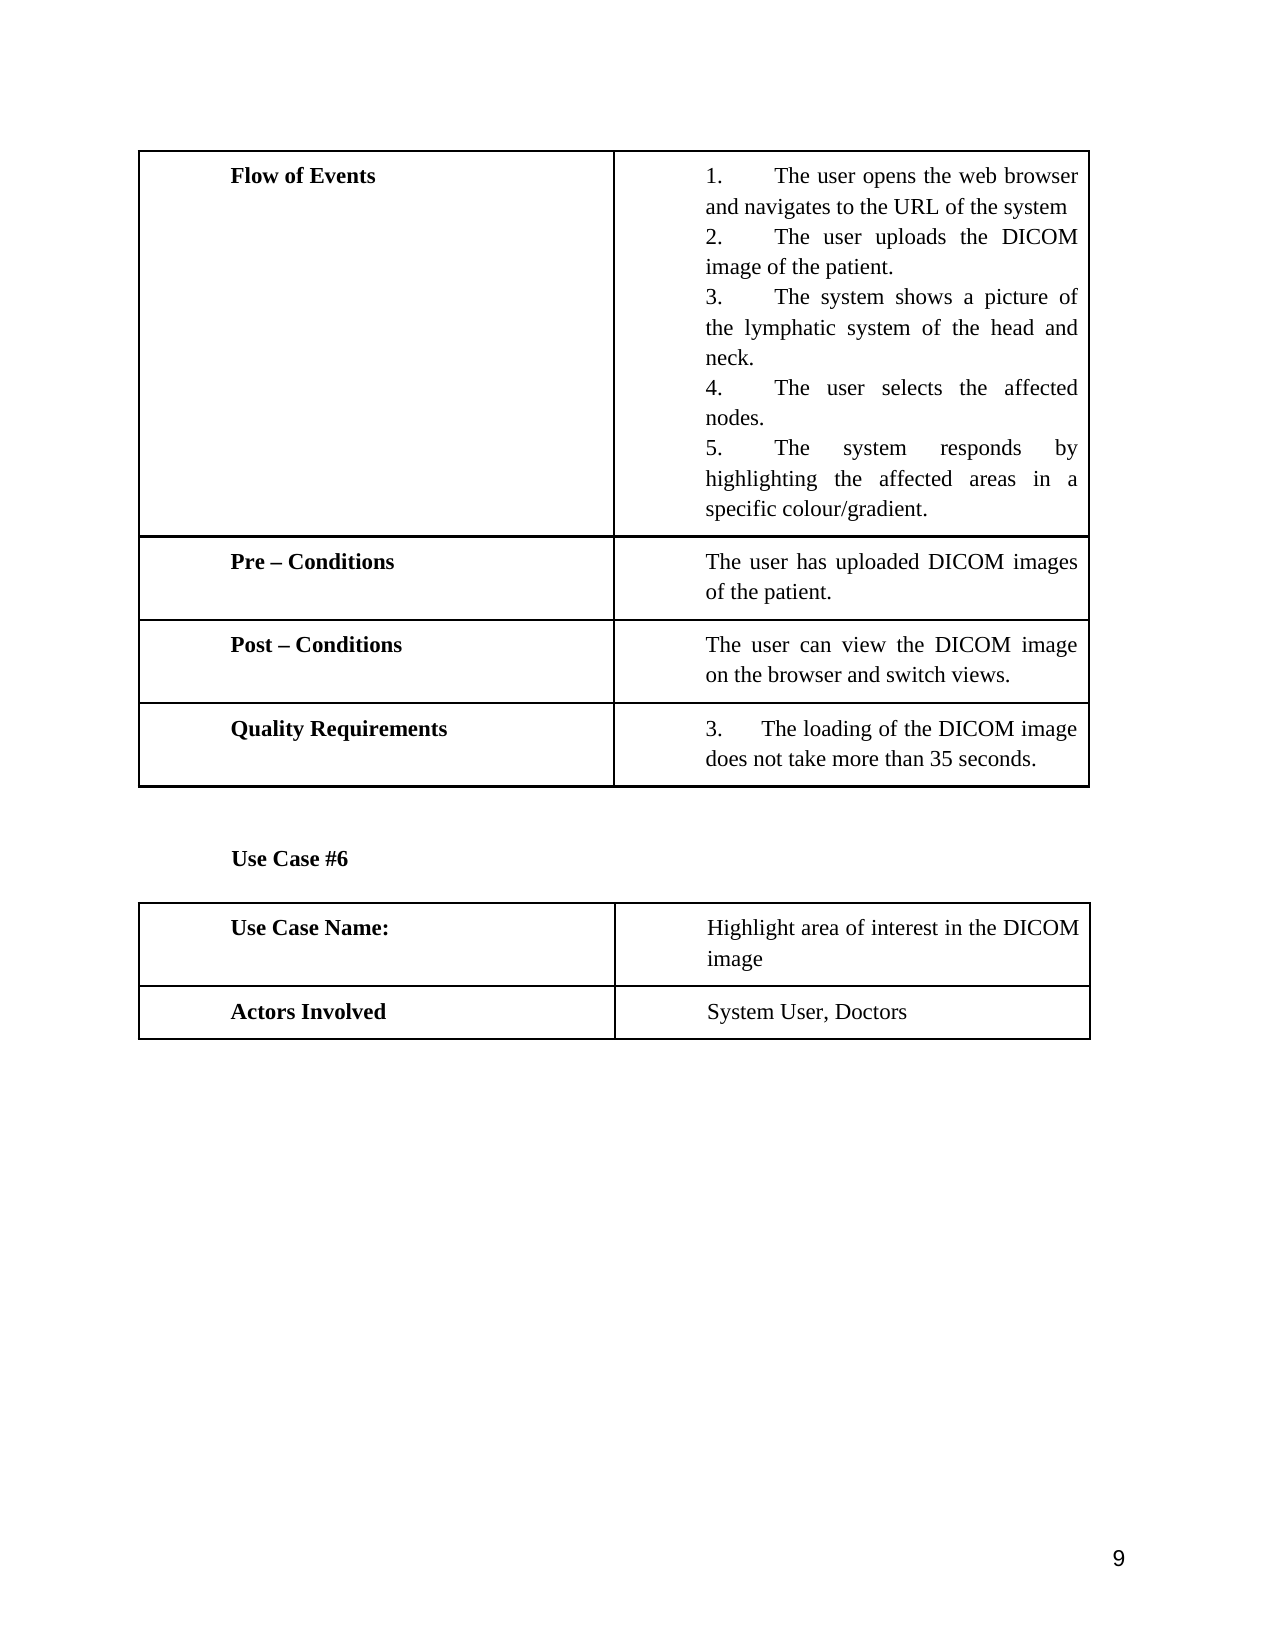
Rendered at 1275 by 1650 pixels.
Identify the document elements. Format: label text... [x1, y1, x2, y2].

table_cell Flow of Events [140, 152, 613, 535]
table_cell Actors Involved [140, 987, 614, 1038]
text Use Case #6 [231, 845, 1125, 871]
table_cell The user has uploaded DICOM images of the patient. [615, 538, 1088, 619]
table_cell 1. The user opens the web browser and navigates to the URL of the system 2. The user uploads the DICOM image of the patient. 3. The system shows a picture of the lymphatic system of the head and neck. 4. The user selects the affected nodes. 5. The system responds by highlighting the affected areas in a specific colour/gradient. [615, 152, 1088, 535]
table_cell System User, Doctors [616, 987, 1089, 1038]
table_cell Quality Requirements [140, 704, 613, 785]
table_cell 3. The loading of the DICOM image does not take more than 35 seconds. [615, 704, 1088, 785]
table_cell Pre – Conditions [140, 538, 613, 619]
table_header Highlight area of interest in the DICOM image [616, 904, 1089, 985]
table_cell Post – Conditions [140, 621, 613, 702]
table_cell The user can view the DICOM image on the browser and switch views. [615, 621, 1088, 702]
table_header Use Case Name: [140, 904, 614, 985]
